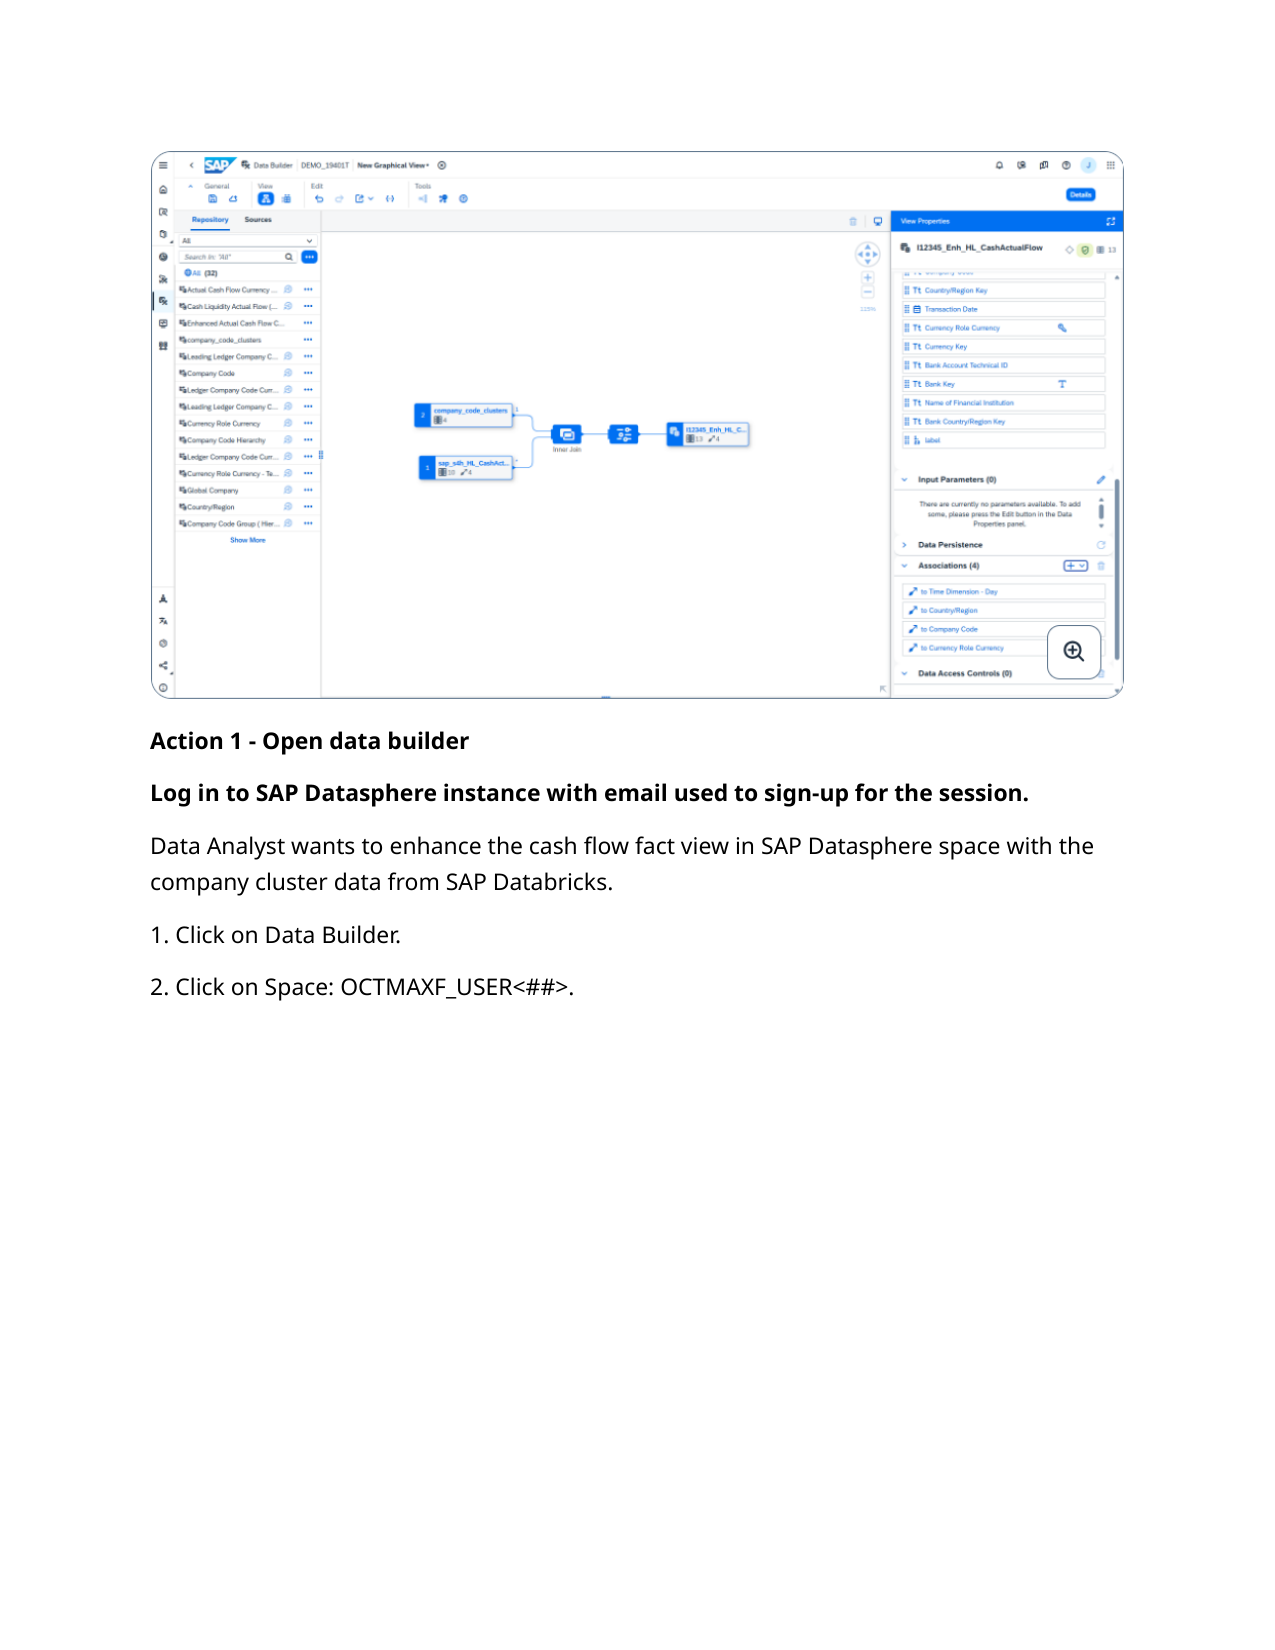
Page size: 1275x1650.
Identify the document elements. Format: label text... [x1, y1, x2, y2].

text Log in to SAP Datasphere instance with email used to sign-up for the session. [150, 777, 1125, 809]
text Action 1 - Open data builder [150, 725, 1125, 756]
picture [150, 150, 1125, 703]
text 2. Click on Space: OCTMAXF_USER<##>. [150, 971, 1125, 1002]
text 1. Click on Data Builder. [150, 918, 1125, 950]
text Data Analyst wants to enhance the cash flow fact view in SAP Datasphere space with the company cluster data from SAP Databricks. [150, 830, 1125, 897]
